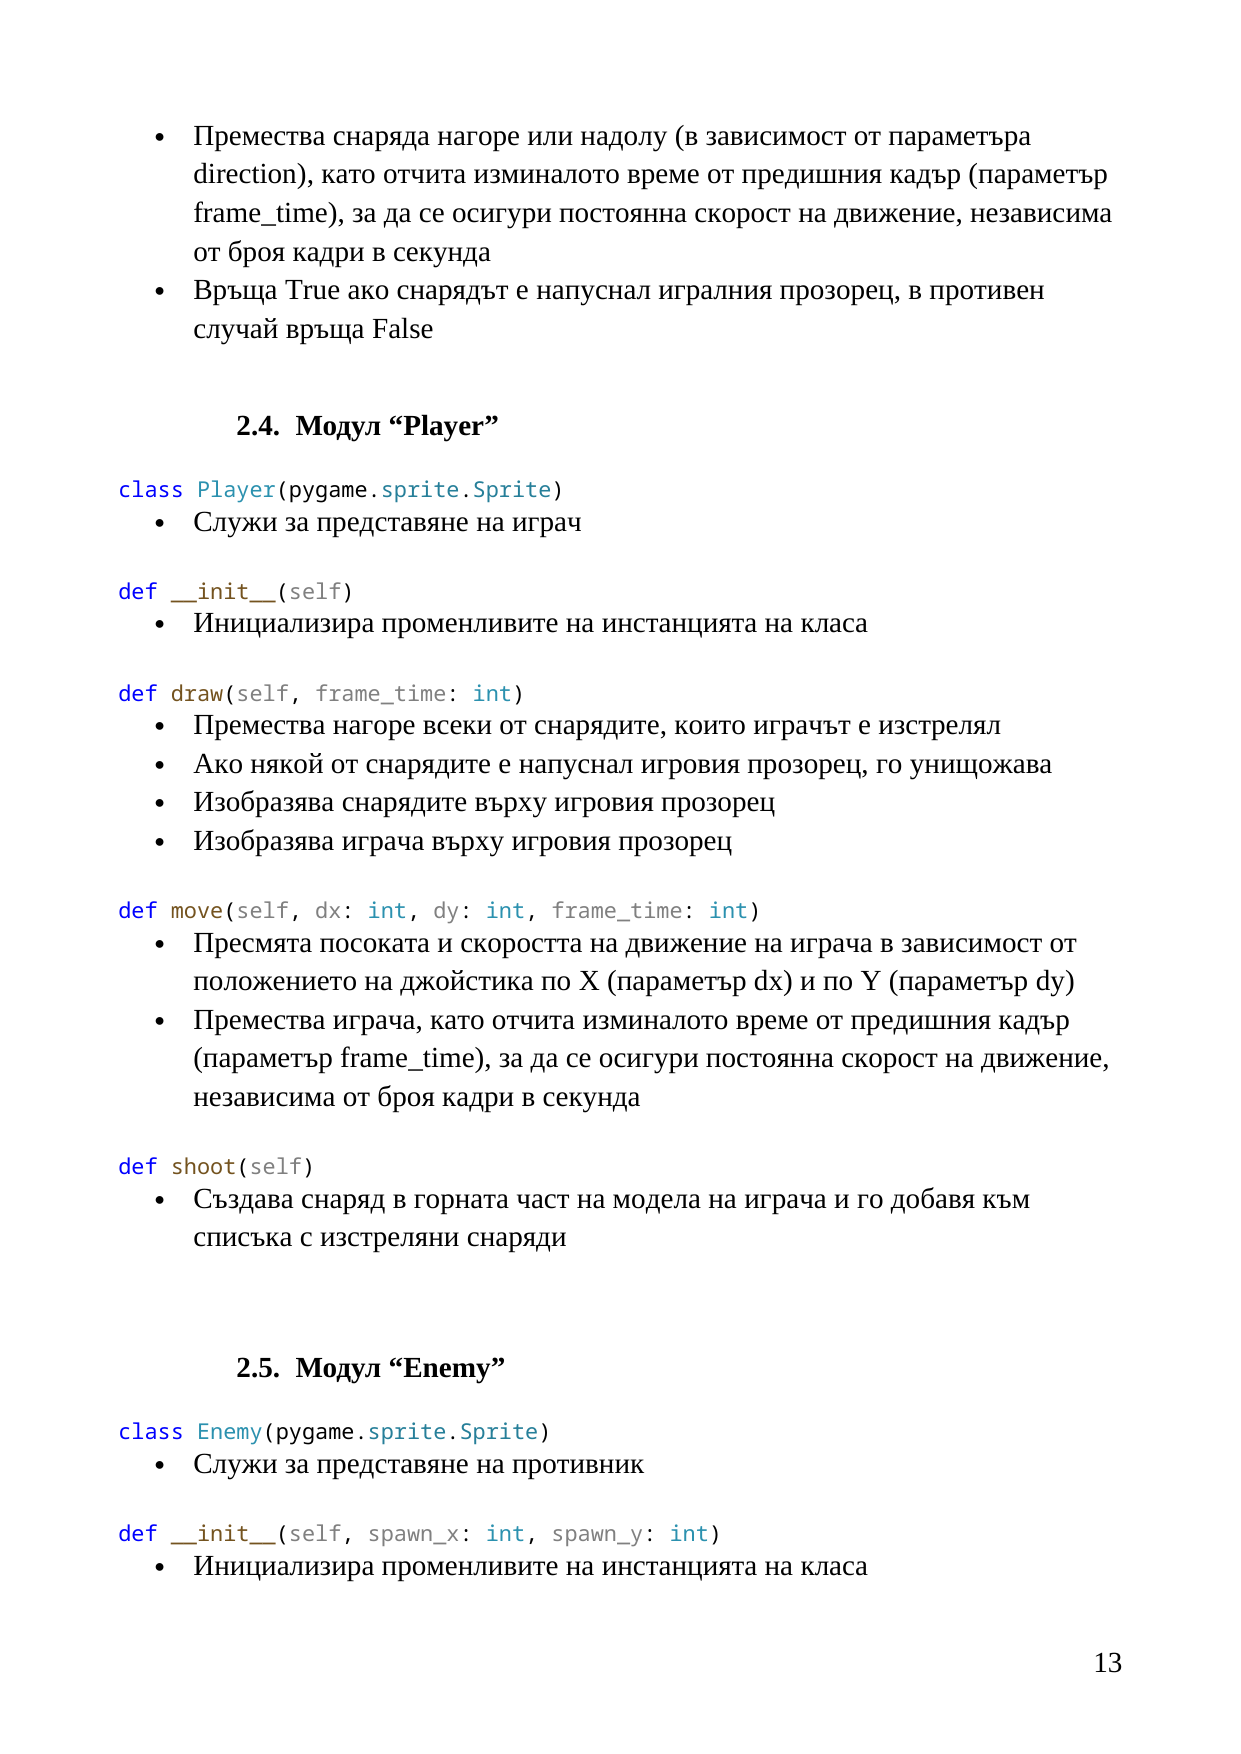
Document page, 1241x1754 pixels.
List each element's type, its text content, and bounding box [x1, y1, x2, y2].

text def __init__(self, spawn_x: int, spawn_y: int) [118, 1518, 1122, 1548]
subtitle Модул “Enemy” [236, 1350, 1122, 1384]
text class Player(pygame.sprite.Sprite) [118, 474, 1122, 504]
list Служи за представяне на играч [156, 504, 1122, 537]
text class Enemy(pygame.sprite.Sprite) [118, 1416, 1122, 1446]
list Ако някой от снарядите е напуснал игровия прозорец, го унищожава [156, 746, 1122, 779]
list Пресмята посоката и скоростта на движение на играча в зависимост от положението на джойстика по X (параметър dx) и по Y (параметър dy) [156, 925, 1122, 997]
list Изобразява снарядите върху игровия прозорец [156, 784, 1122, 818]
text def draw(self, frame_time: int) [118, 678, 1122, 707]
list Изобразява играча върху игровия прозорец [156, 823, 1122, 857]
list Създава снаряд в горната част на модела на играча и го добавя към списъка с изстреляни снаряди [156, 1181, 1122, 1253]
text def __init__(self) [118, 576, 1122, 606]
list Премества нагоре всеки от снарядите, които играчът е изстрелял [156, 707, 1122, 741]
list Връща True ако снарядът е напуснал игралния прозорец, в противен случай връща False [156, 272, 1122, 344]
list Премества играча, като отчита изминалото време от предишния кадър (параметър frame_time), за да се осигури постоянна скорост на движение, независима от броя кадри в секунда [156, 1002, 1122, 1113]
list Инициализира променливите на инстанцията на класа [156, 1548, 1122, 1581]
text def shoot(self) [118, 1151, 1122, 1181]
list Служи за представяне на противник [156, 1446, 1122, 1479]
list Инициализира променливите на инстанцията на класа [156, 606, 1122, 639]
subtitle Модул “Player” [236, 408, 1122, 441]
text def move(self, dx: int, dy: int, frame_time: int) [118, 895, 1122, 925]
list Премества снаряда нагоре или надолу (в зависимост от параметъра direction), като отчита изминалото време от предишния кадър (параметър frame_time), за да се осигури постоянна скорост на движение, независима от броя кадри в секунда [156, 118, 1122, 267]
